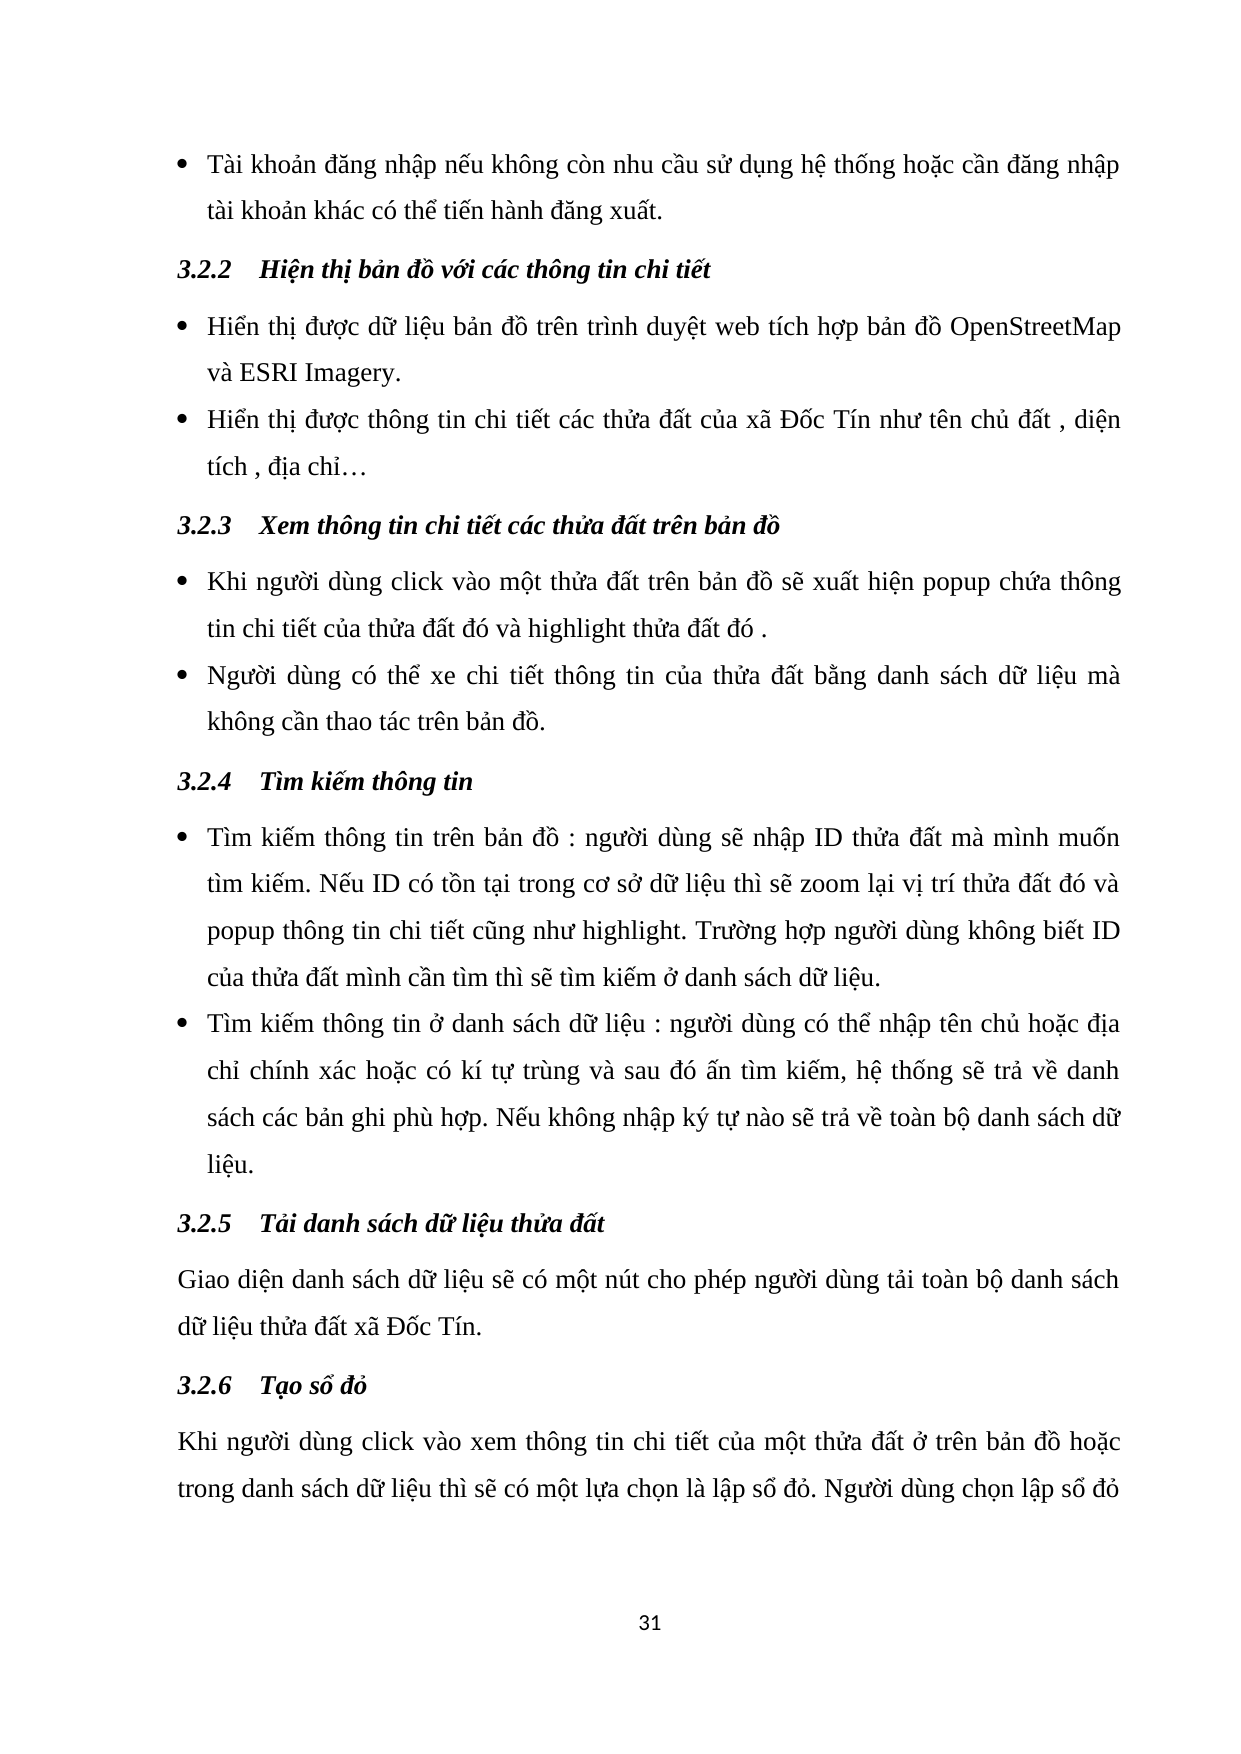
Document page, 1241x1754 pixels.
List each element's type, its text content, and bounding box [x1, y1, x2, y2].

list Xem thông tin chi tiết các thửa đất trên bản đồ [177, 509, 1122, 540]
list Giao diện danh sách dữ liệu sẽ có một nút cho phép người dùng tải toàn bộ danh sách dữ liệu thửa đất xã Đốc Tín. [177, 1263, 1122, 1341]
list Tìm kiếm thông tin trên bản đồ : người dùng sẽ nhập ID thửa đất mà mình muốn tìm kiếm. Nếu ID có tồn tại trong cơ sở dữ liệu thì sẽ zoom lại vị trí thửa đất đó và popup thông tin chi tiết cũng như highlight. Trường hợp người dùng không biết ID của thửa đất mình cần tìm thì sẽ tìm kiếm ở danh sách dữ liệu. [177, 821, 1122, 992]
list Người dùng có thể xe chi tiết thông tin của thửa đất bằng danh sách dữ liệu mà không cần thao tác trên bản đồ. [177, 659, 1122, 737]
list Hiển thị được dữ liệu bản đồ trên trình duyệt web tích hợp bản đồ OpenStreetMap và ESRI Imagery. [177, 310, 1122, 388]
list Khi người dùng click vào một thửa đất trên bản đồ sẽ xuất hiện popup chứa thông tin chi tiết của thửa đất đó và highlight thửa đất đó . [177, 565, 1122, 643]
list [177, 1425, 1122, 1503]
list Tải danh sách dữ liệu thửa đất [177, 1207, 1122, 1238]
list Tìm kiếm thông tin ở danh sách dữ liệu : người dùng có thể nhập tên chủ hoặc địa chỉ chính xác hoặc có kí tự trùng và sau đó ấn tìm kiếm, hệ thống sẽ trả về danh sách các bản ghi phù hợp. Nếu không nhập ký tự nào sẽ trả về toàn bộ danh sách dữ liệu. [177, 1008, 1122, 1179]
list Hiển thị được thông tin chi tiết các thửa đất của xã Đốc Tín như tên chủ đất , diện tích , địa chỉ… [177, 403, 1122, 481]
list Hiện thị bản đồ với các thông tin chi tiết [177, 254, 1122, 285]
list Tạo sổ đỏ [177, 1369, 1122, 1400]
list Tìm kiếm thông tin [177, 765, 1122, 796]
list Tài khoản đăng nhập nếu không còn nhu cầu sử dụng hệ thống hoặc cần đăng nhập tài khoản khác có thể tiến hành đăng xuất. [177, 148, 1122, 226]
